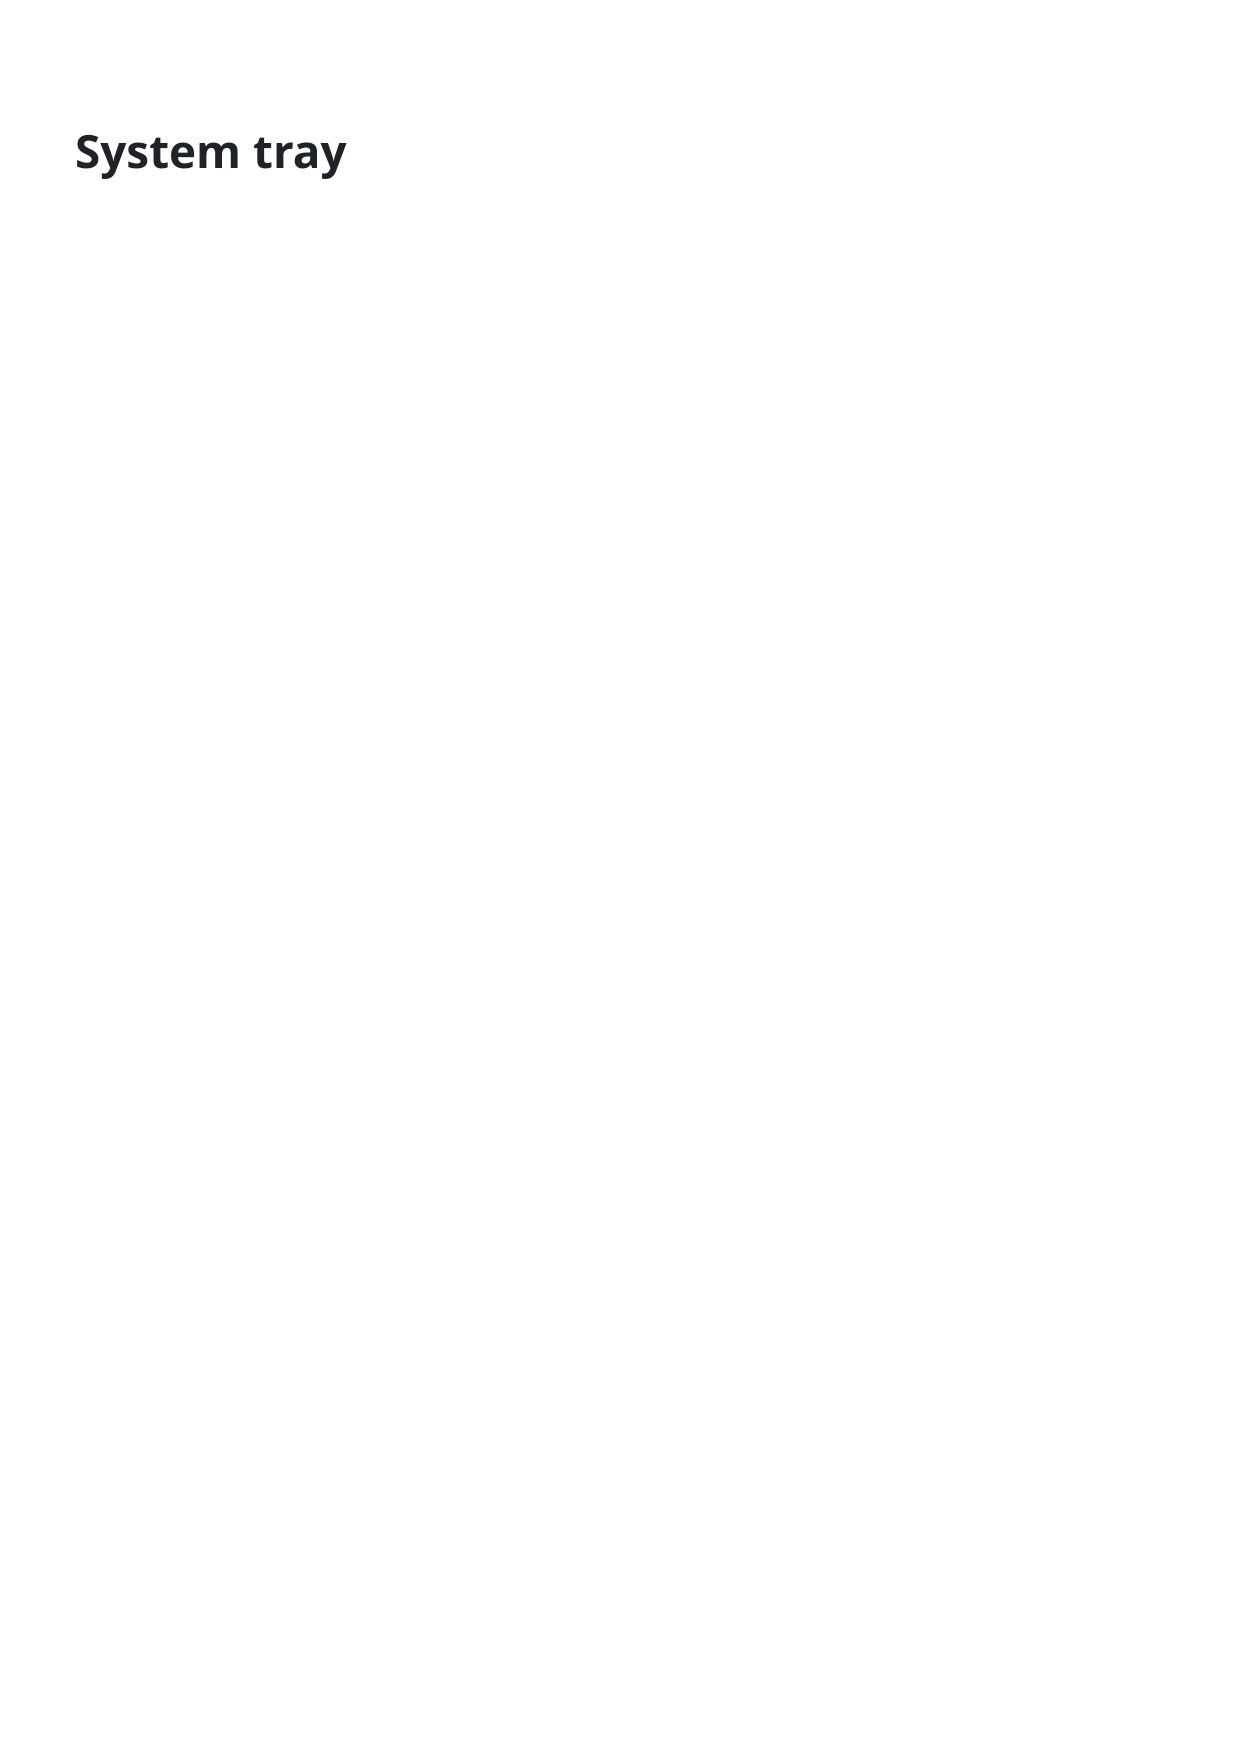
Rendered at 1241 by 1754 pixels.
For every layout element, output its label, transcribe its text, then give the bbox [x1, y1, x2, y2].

subtitle System tray [75, 118, 1165, 183]
